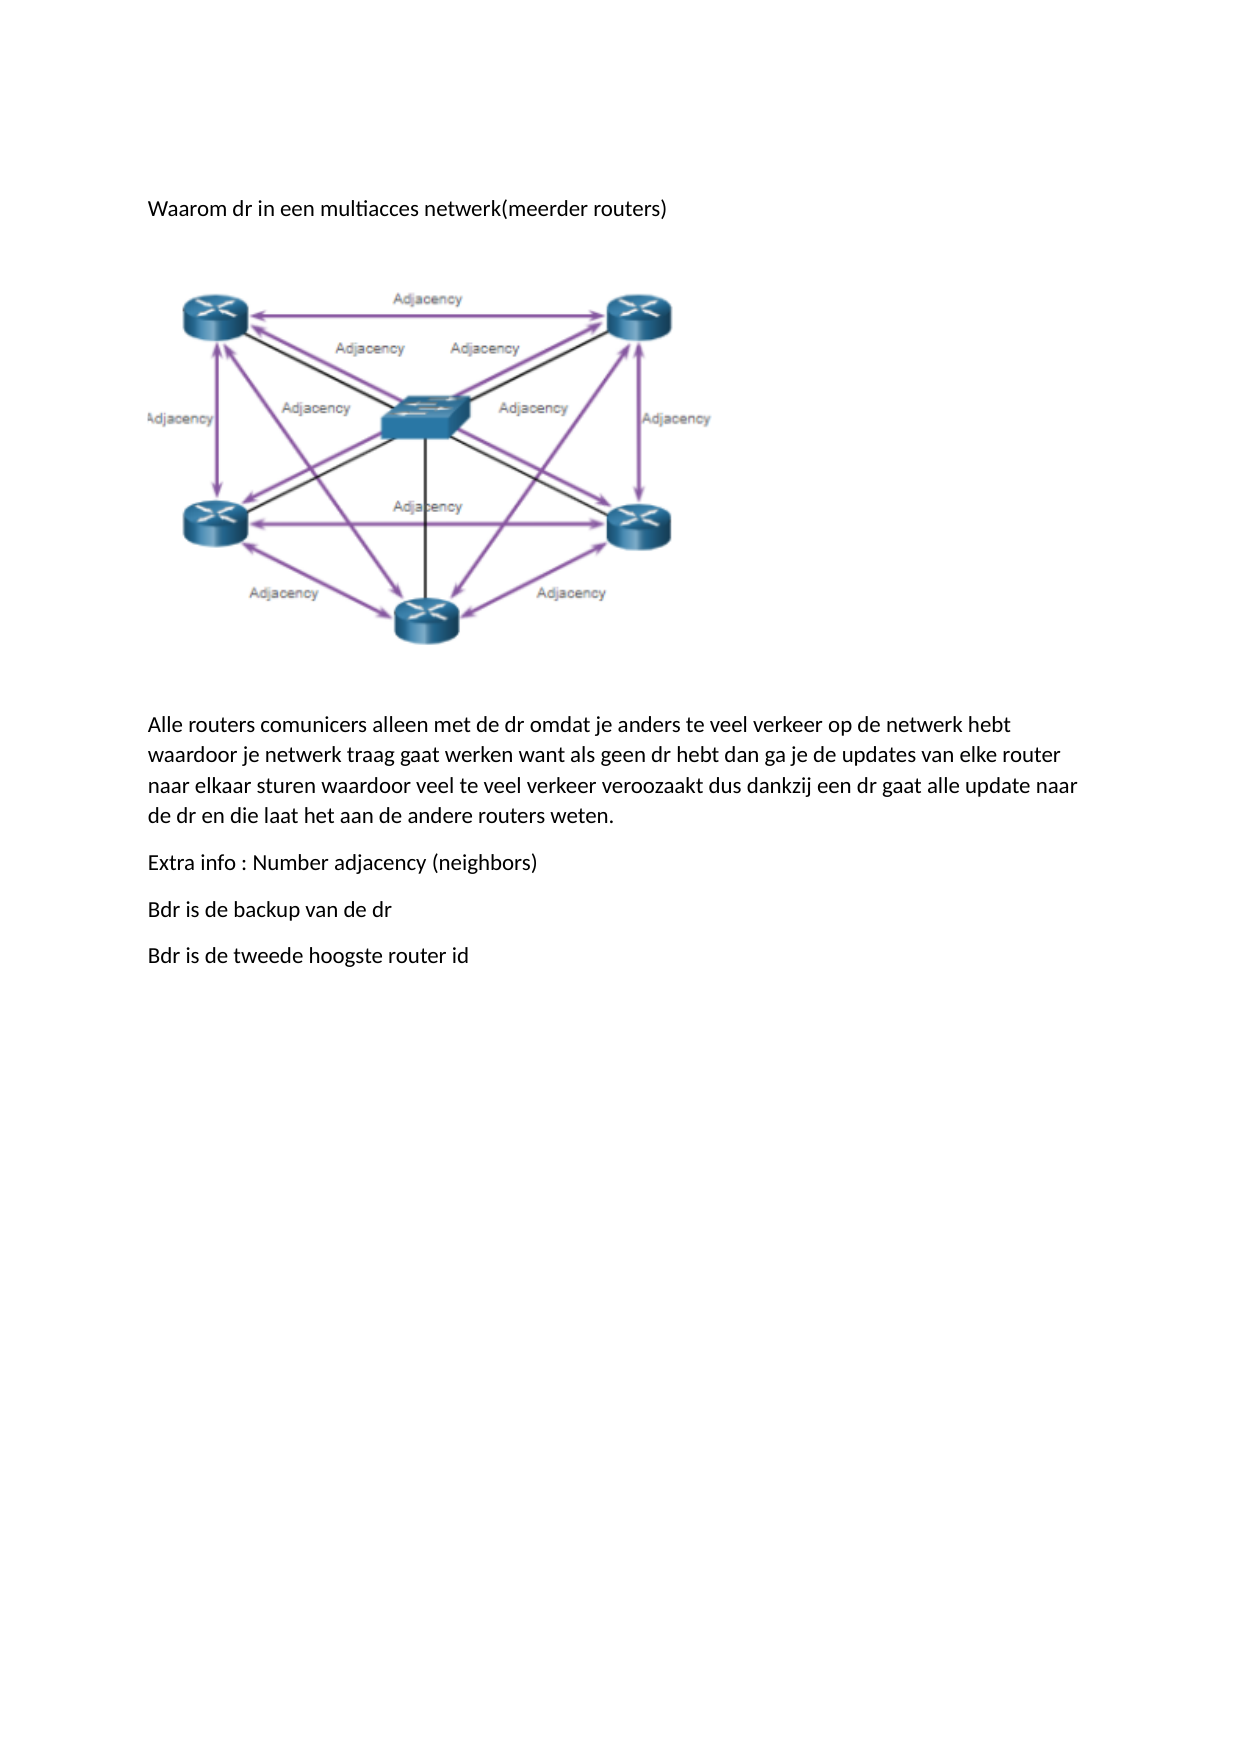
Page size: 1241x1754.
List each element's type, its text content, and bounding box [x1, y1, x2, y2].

text Bdr is de backup van de dr [148, 895, 1093, 923]
text Waarom dr in een multiacces netwerk(meerder routers) [148, 194, 1093, 222]
text Bdr is de tweede hoogste router id [148, 942, 1093, 969]
text Extra info : Number adjacency (neighbors) [148, 848, 1093, 876]
picture [147, 241, 712, 692]
text Alle routers comunicers alleen met de dr omdat je anders te veel verkeer op de netwerk hebt waardoor je netwerk traag gaat werken want als geen dr hebt dan ga je de updates van elke router naar elkaar sturen waardoor veel te veel verkeer veroozaakt dus dankzij een dr gaat alle update naar de dr en die laat het aan de andere routers weten. [148, 710, 1093, 829]
